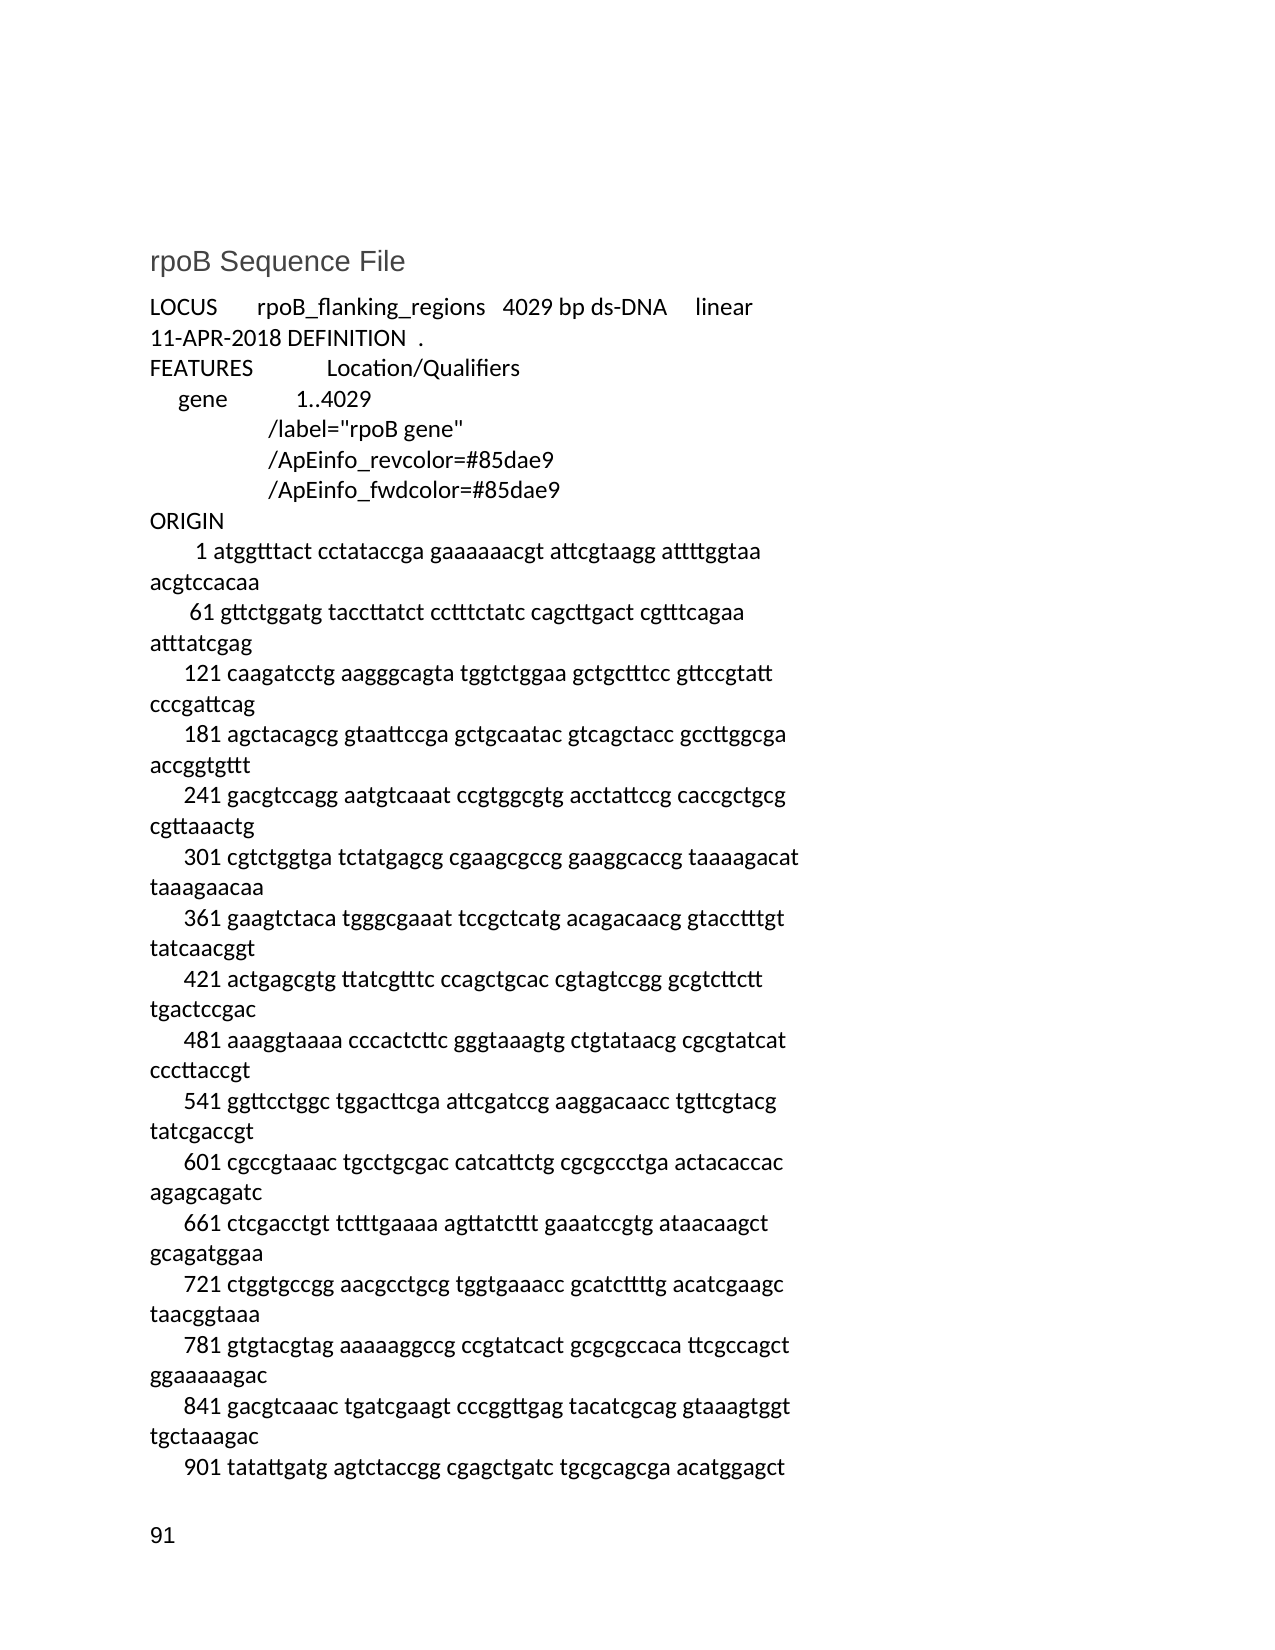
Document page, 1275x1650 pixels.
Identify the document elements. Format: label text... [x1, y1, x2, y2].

subtitle rpoB Sequence File [150, 244, 1125, 278]
text gene 1..4029 [149, 383, 1125, 413]
text cccttaccgt [149, 1054, 1125, 1085]
text 541 ggttcctggc tggacttcga attcgatccg aaggacaacc tgttcgtacg [149, 1085, 1125, 1115]
text FEATURES Location/Qualifiers [149, 352, 1125, 383]
text 241 gacgtccagg aatgtcaaat ccgtggcgtg acctattccg caccgctgcg [149, 779, 1125, 810]
text tgctaaagac [149, 1421, 1125, 1451]
text ORIGIN [149, 505, 1125, 535]
text 841 gacgtcaaac tgatcgaagt cccggttgag tacatcgcag gtaaagtggt [149, 1390, 1125, 1421]
text accggtgttt [149, 749, 1125, 779]
text 1 atggtttact cctataccga gaaaaaacgt attcgtaagg attttggtaa [149, 535, 1125, 566]
text 11-APR-2018 DEFINITION . [149, 322, 544, 352]
text 361 gaagtctaca tgggcgaaat tccgctcatg acagacaacg gtacctttgt [149, 902, 1125, 932]
text taacggtaaa [149, 1298, 1125, 1329]
text 121 caagatcctg aagggcagta tggtctggaa gctgctttcc gttccgtatt [149, 657, 1125, 688]
text 181 agctacagcg gtaattccga gctgcaatac gtcagctacc gccttggcga [149, 718, 1125, 749]
text ggaaaaagac [149, 1359, 1125, 1390]
text /ApEinfo_revcolor=#85dae9 [149, 444, 1125, 474]
text agagcagatc [149, 1176, 1125, 1207]
text LOCUS rpoB_flanking_regions 4029 bp ds-DNA linear [149, 291, 1125, 322]
text 781 gtgtacgtag aaaaaggccg ccgtatcact gcgcgccaca ttcgccagct [149, 1329, 1125, 1359]
text gcagatggaa [149, 1237, 1125, 1268]
text 661 ctcgacctgt tctttgaaaa agttatcttt gaaatccgtg ataacaagct [149, 1207, 1125, 1237]
text 481 aaaggtaaaa cccactcttc gggtaaagtg ctgtataacg cgcgtatcat [149, 1024, 1125, 1054]
text 601 cgccgtaaac tgcctgcgac catcattctg cgcgccctga actacaccac [149, 1146, 1125, 1176]
text 61 gttctggatg taccttatct cctttctatc cagcttgact cgtttcagaa [149, 596, 1125, 627]
text 721 ctggtgccgg aacgcctgcg tggtgaaacc gcatcttttg acatcgaagc [149, 1268, 1125, 1298]
text 901 tatattgatg agtctaccgg cgagctgatc tgcgcagcga acatggagct [149, 1451, 1125, 1482]
text tgactccgac [149, 993, 1125, 1024]
text acgtccacaa [149, 566, 1125, 596]
text /ApEinfo_fwdcolor=#85dae9 [149, 474, 1125, 505]
text tatcaacggt [149, 932, 1125, 963]
text cgttaaactg [149, 810, 1125, 841]
text atttatcgag [149, 627, 1125, 657]
text taaagaacaa [149, 871, 1125, 902]
text cccgattcag [149, 688, 1125, 718]
text /label="rpoB gene" [149, 413, 1125, 444]
text tatcgaccgt [149, 1115, 1125, 1146]
text 421 actgagcgtg ttatcgtttc ccagctgcac cgtagtccgg gcgtcttctt [149, 963, 1125, 993]
text 301 cgtctggtga tctatgagcg cgaagcgccg gaaggcaccg taaaagacat [149, 841, 1125, 871]
